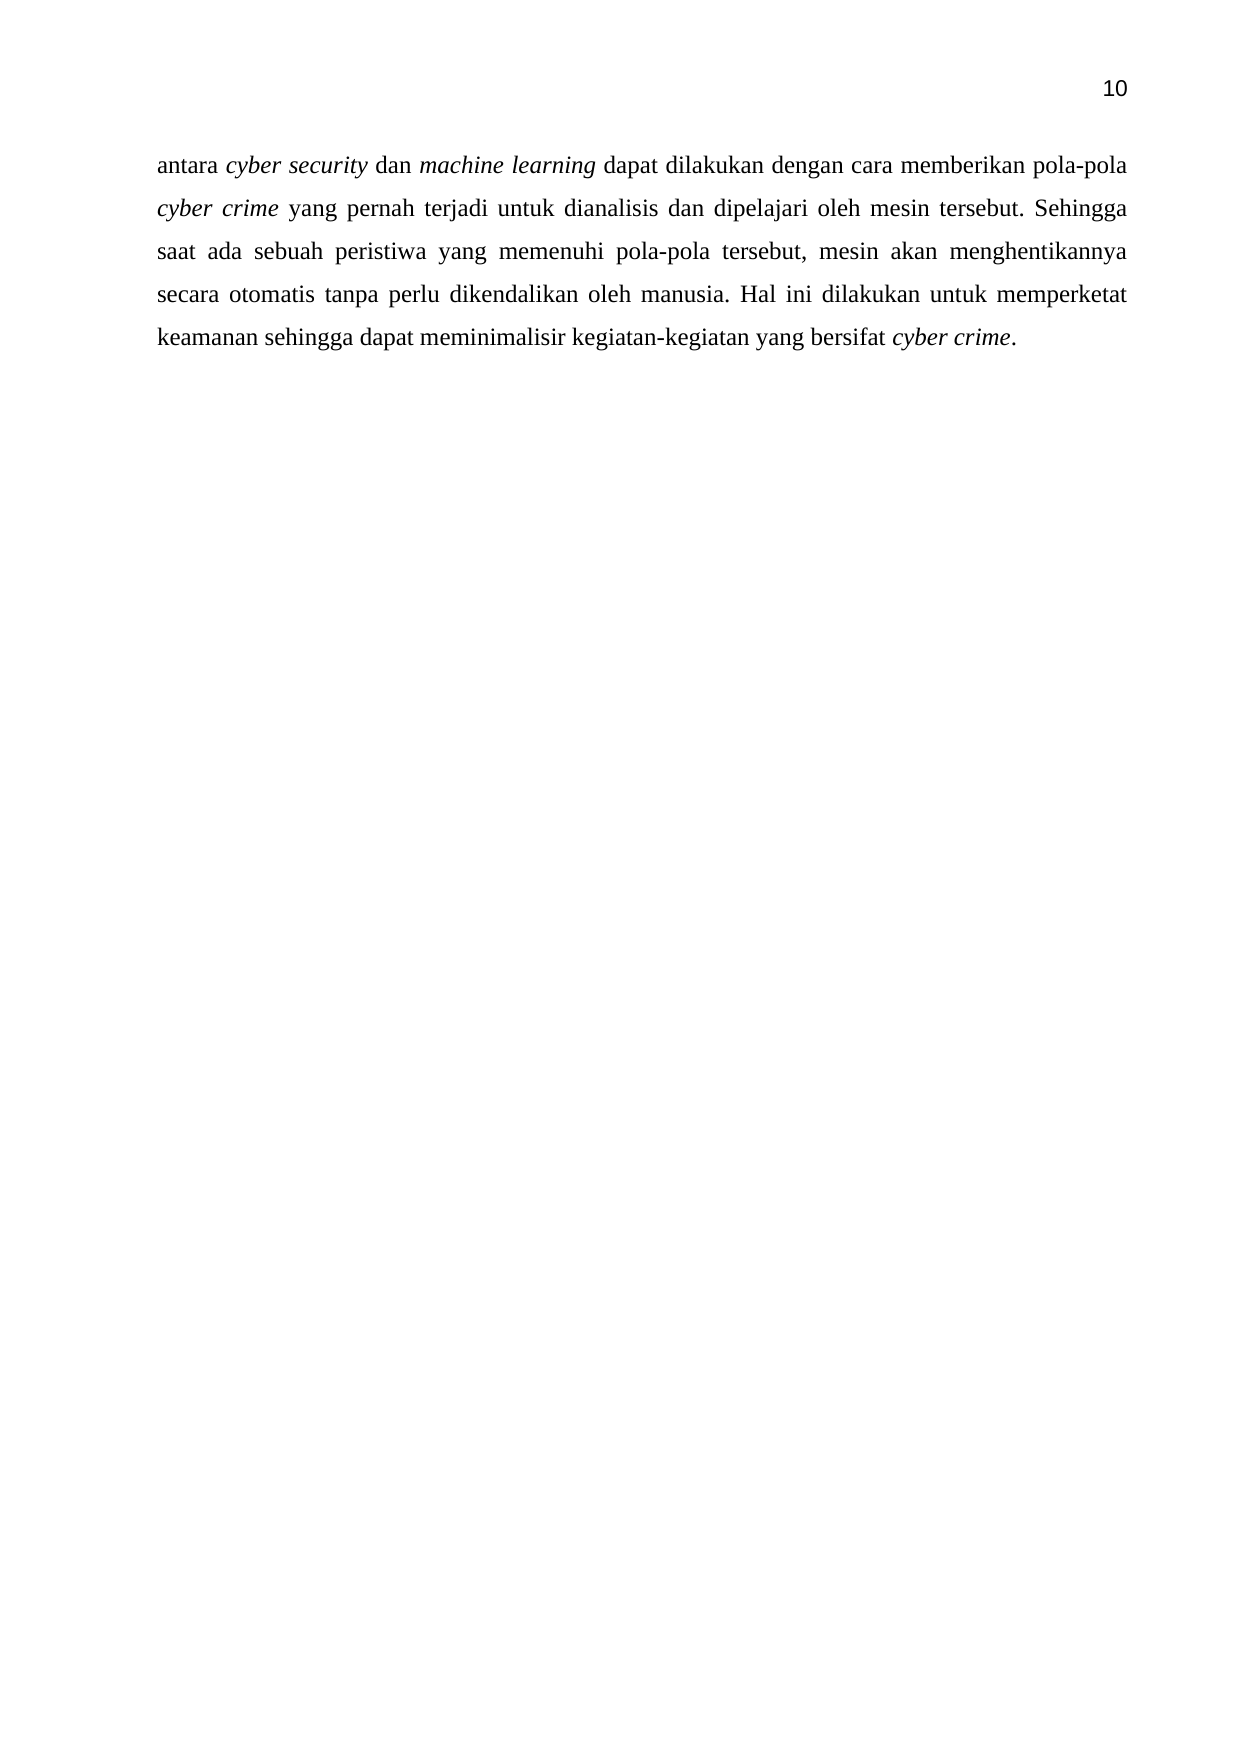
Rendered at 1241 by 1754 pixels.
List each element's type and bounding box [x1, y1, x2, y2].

list [157, 150, 1128, 351]
